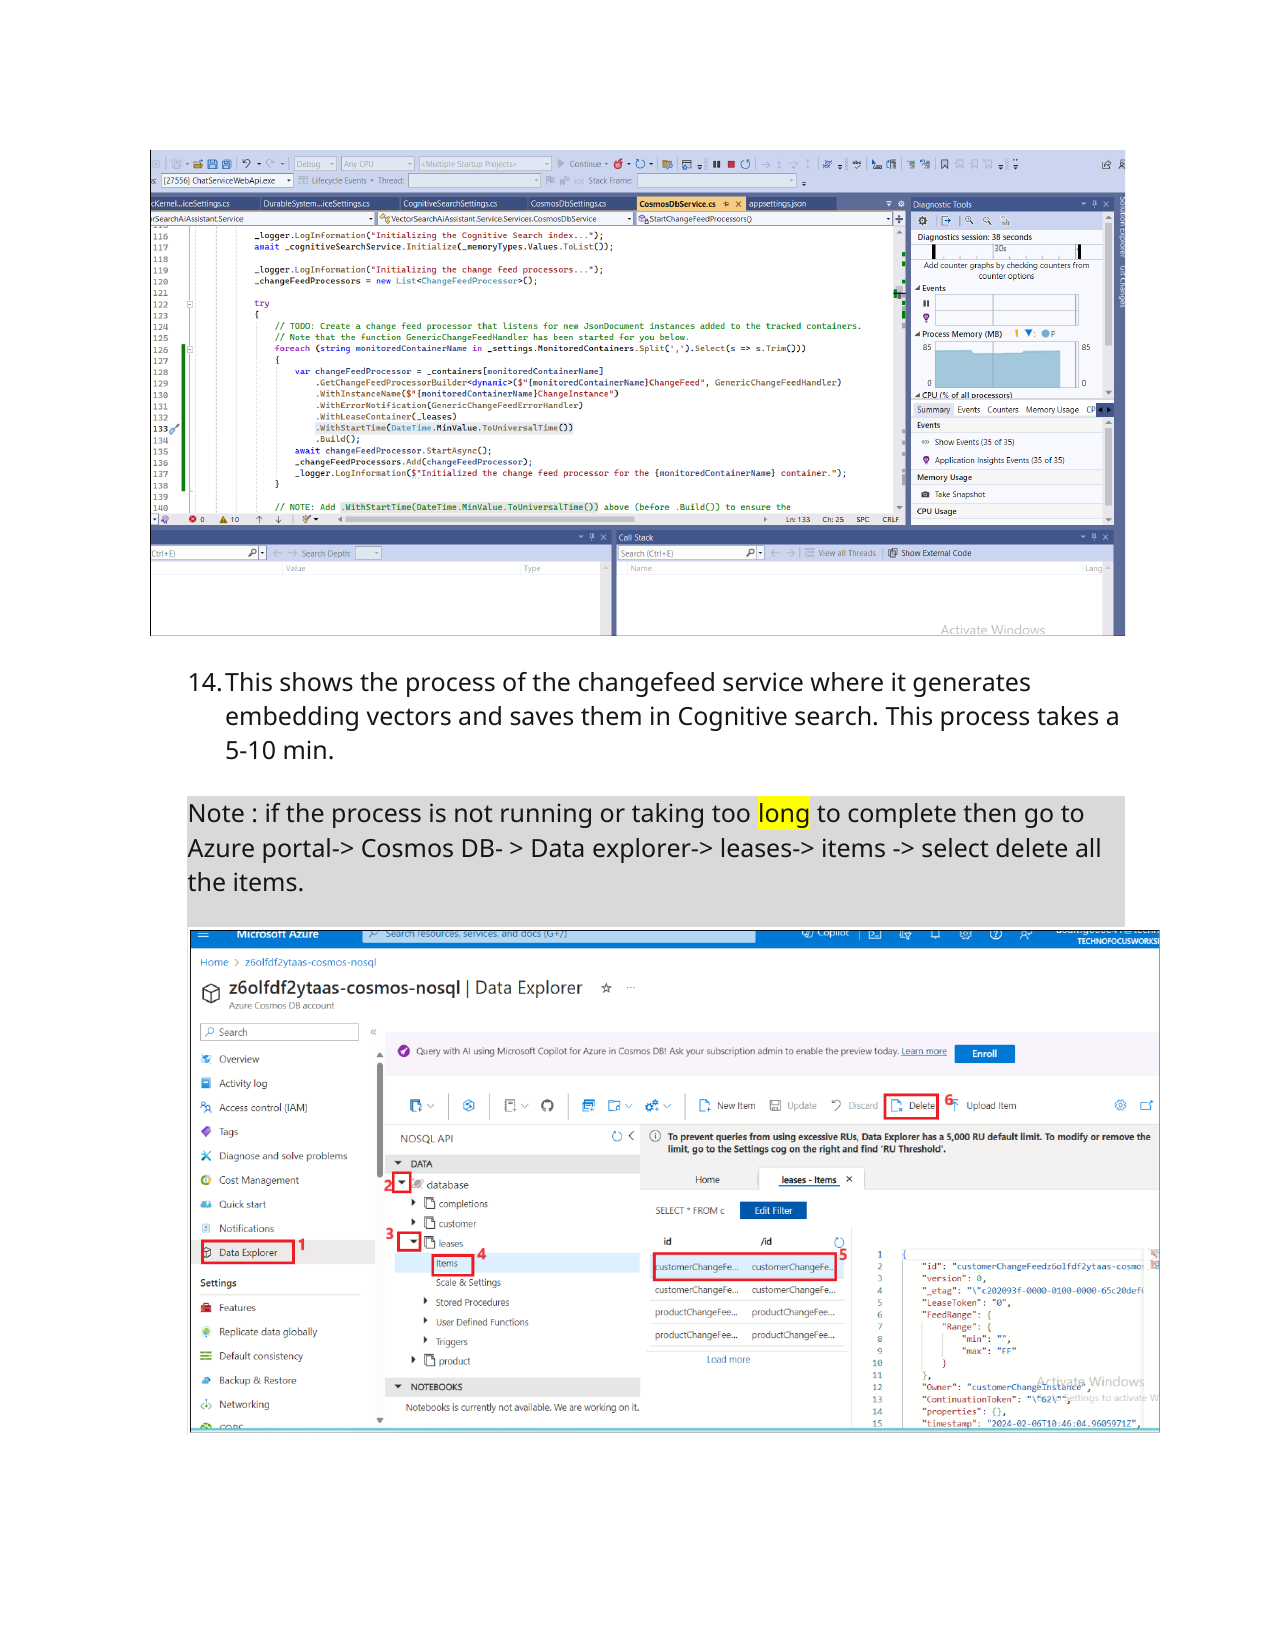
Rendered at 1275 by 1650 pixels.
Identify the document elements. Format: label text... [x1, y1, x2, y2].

picture [187, 927, 1162, 1435]
text Note : if the process is not running or taking too long to complete then go to Azure portal-> Cosmos DB- > Data explorer-> leases-> items -> select delete all the items. [187, 796, 1125, 898]
picture [150, 150, 1125, 636]
list This shows the process of the changefeed service where it generates embedding vectors and saves them in Cognitive search. This process takes a 5-10 min. [187, 665, 1125, 767]
